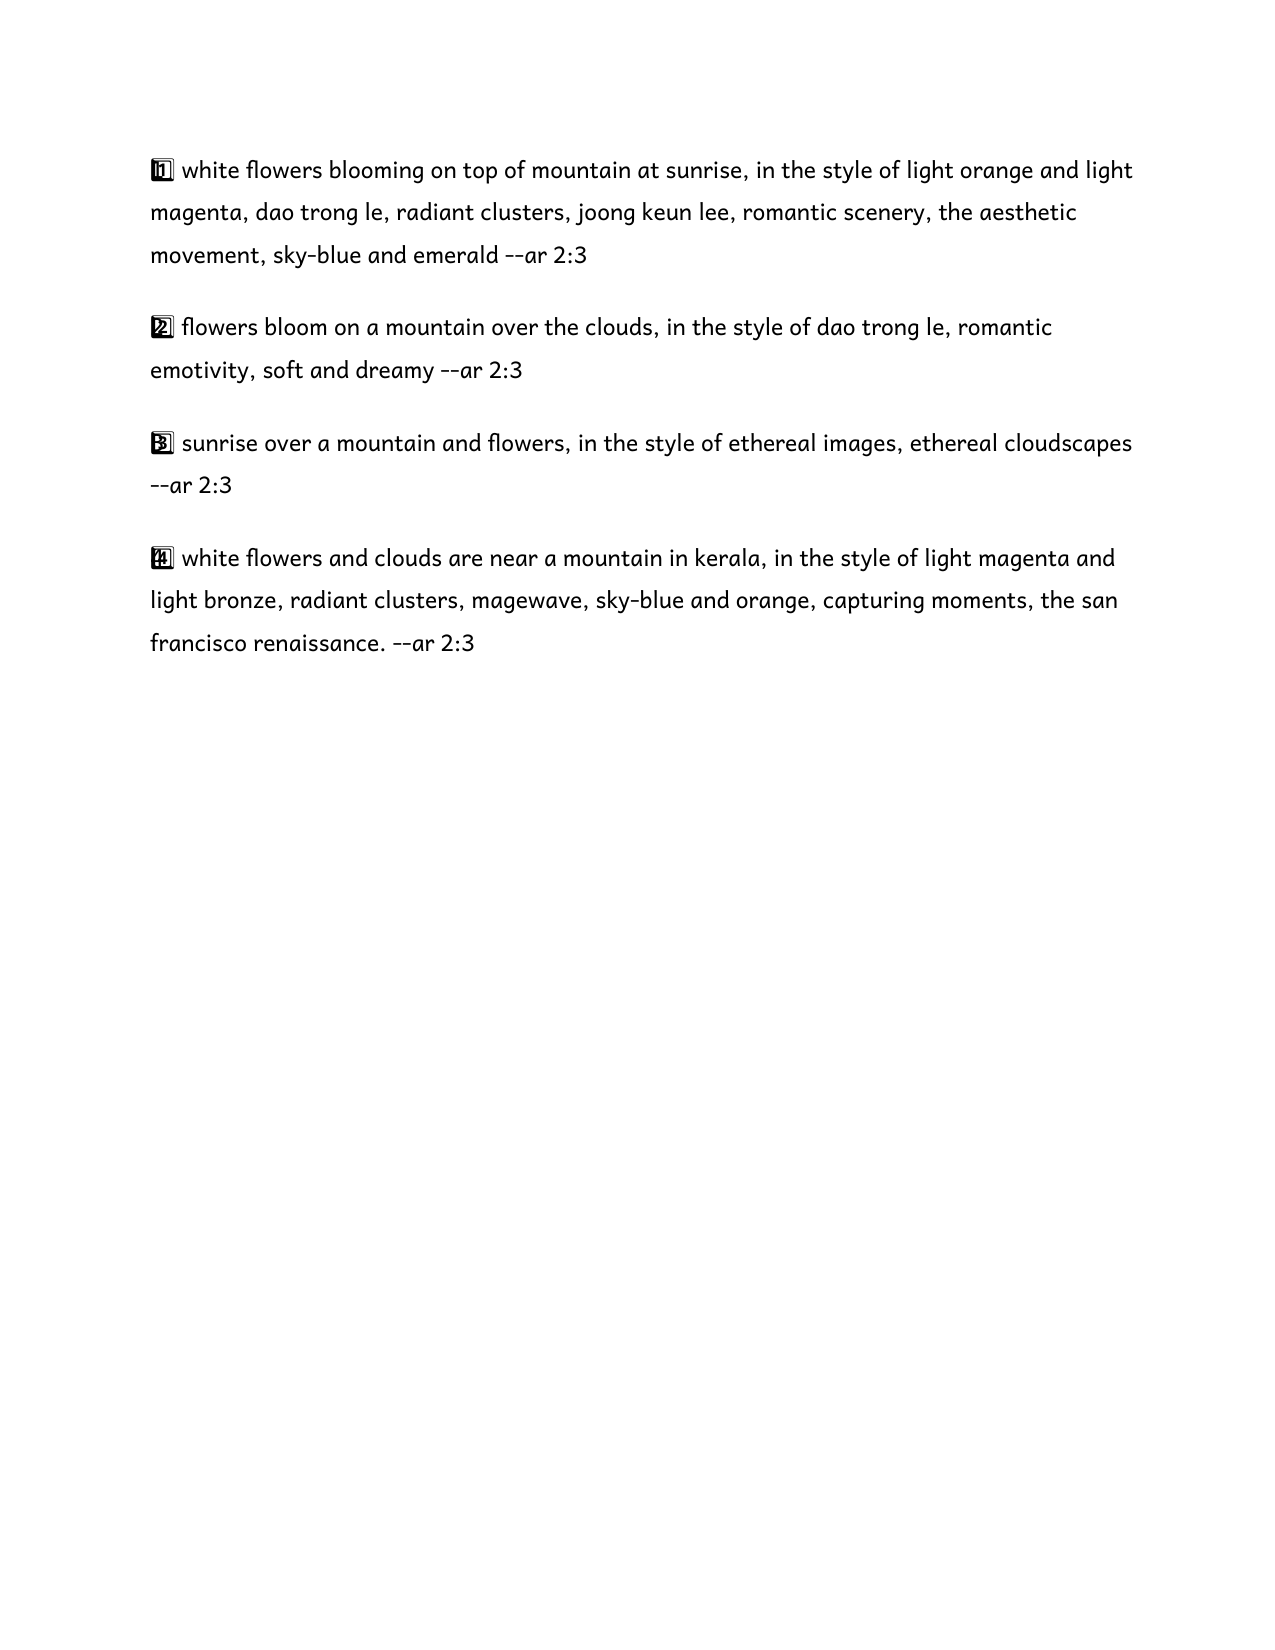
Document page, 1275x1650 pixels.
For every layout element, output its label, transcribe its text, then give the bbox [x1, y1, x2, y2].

text 4️⃣ white flowers and clouds are near a mountain in kerala, in the style of light magenta and light bronze, radiant clusters, magewave, sky-blue and orange, capturing moments, the san francisco renaissance. --ar 2:3 [150, 538, 1125, 660]
text 2️⃣ flowers bloom on a mountain over the clouds, in the style of dao trong le, romantic emotivity, soft and dreamy --ar 2:3 [150, 308, 1125, 387]
text 3️⃣ sunrise over a mountain and flowers, in the style of ethereal images, ethereal cloudscapes --ar 2:3 [150, 423, 1125, 502]
text 1️⃣ white flowers blooming on top of mountain at sunrise, in the style of light orange and light magenta, dao trong le, radiant clusters, joong keun lee, romantic scenery, the aesthetic movement, sky-blue and emerald --ar 2:3 [150, 150, 1125, 272]
